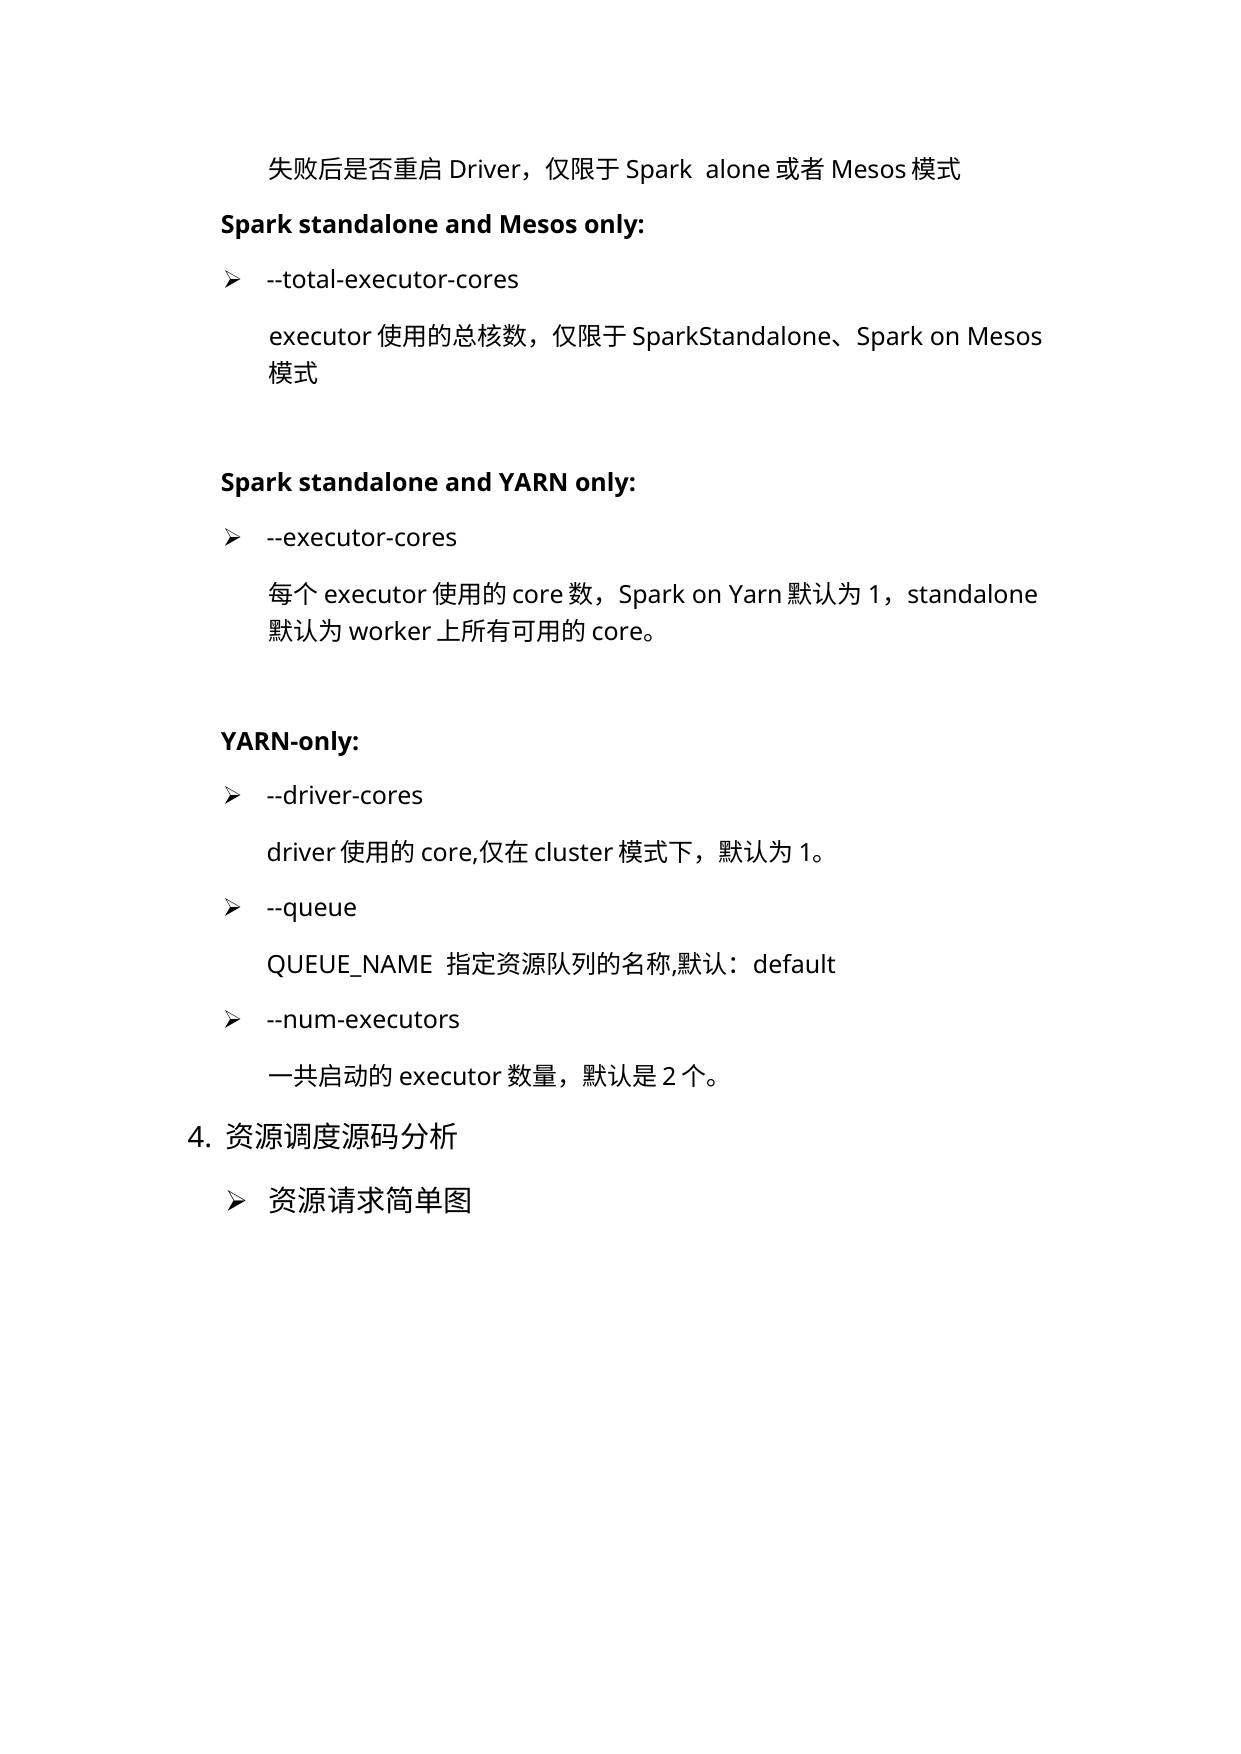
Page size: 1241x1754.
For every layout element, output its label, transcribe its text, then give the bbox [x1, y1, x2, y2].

list --driver-cores [223, 778, 1053, 812]
list Spark standalone and YARN only: [221, 465, 1053, 499]
list QUEUE_NAME 指定资源队列的名称,默认：default [266, 945, 1053, 981]
list 资源调度源码分析 [187, 1114, 1053, 1156]
list driver使用的core,仅在cluster模式下，默认为1。 [266, 833, 1053, 869]
list 资源请求简单图 [225, 1177, 1053, 1219]
list --total-executor-cores [223, 262, 1053, 296]
list 每个executor使用的core数，Spark on Yarn默认为1，standalone默认为worker上所有可用的core。 [268, 575, 1053, 647]
list 一共启动的executor数量，默认是2个。 [268, 1057, 1053, 1093]
list Spark standalone and Mesos only: [221, 207, 1053, 241]
list --num-executors [223, 1002, 1053, 1036]
list --queue [223, 890, 1053, 924]
list --executor-cores [223, 520, 1053, 554]
list 失败后是否重启Driver，仅限于Spark alone或者Mesos模式 [268, 150, 1053, 186]
list executor使用的总核数，仅限于SparkStandalone、Spark on Mesos模式 [268, 317, 1053, 389]
list YARN-only: [221, 723, 1053, 757]
